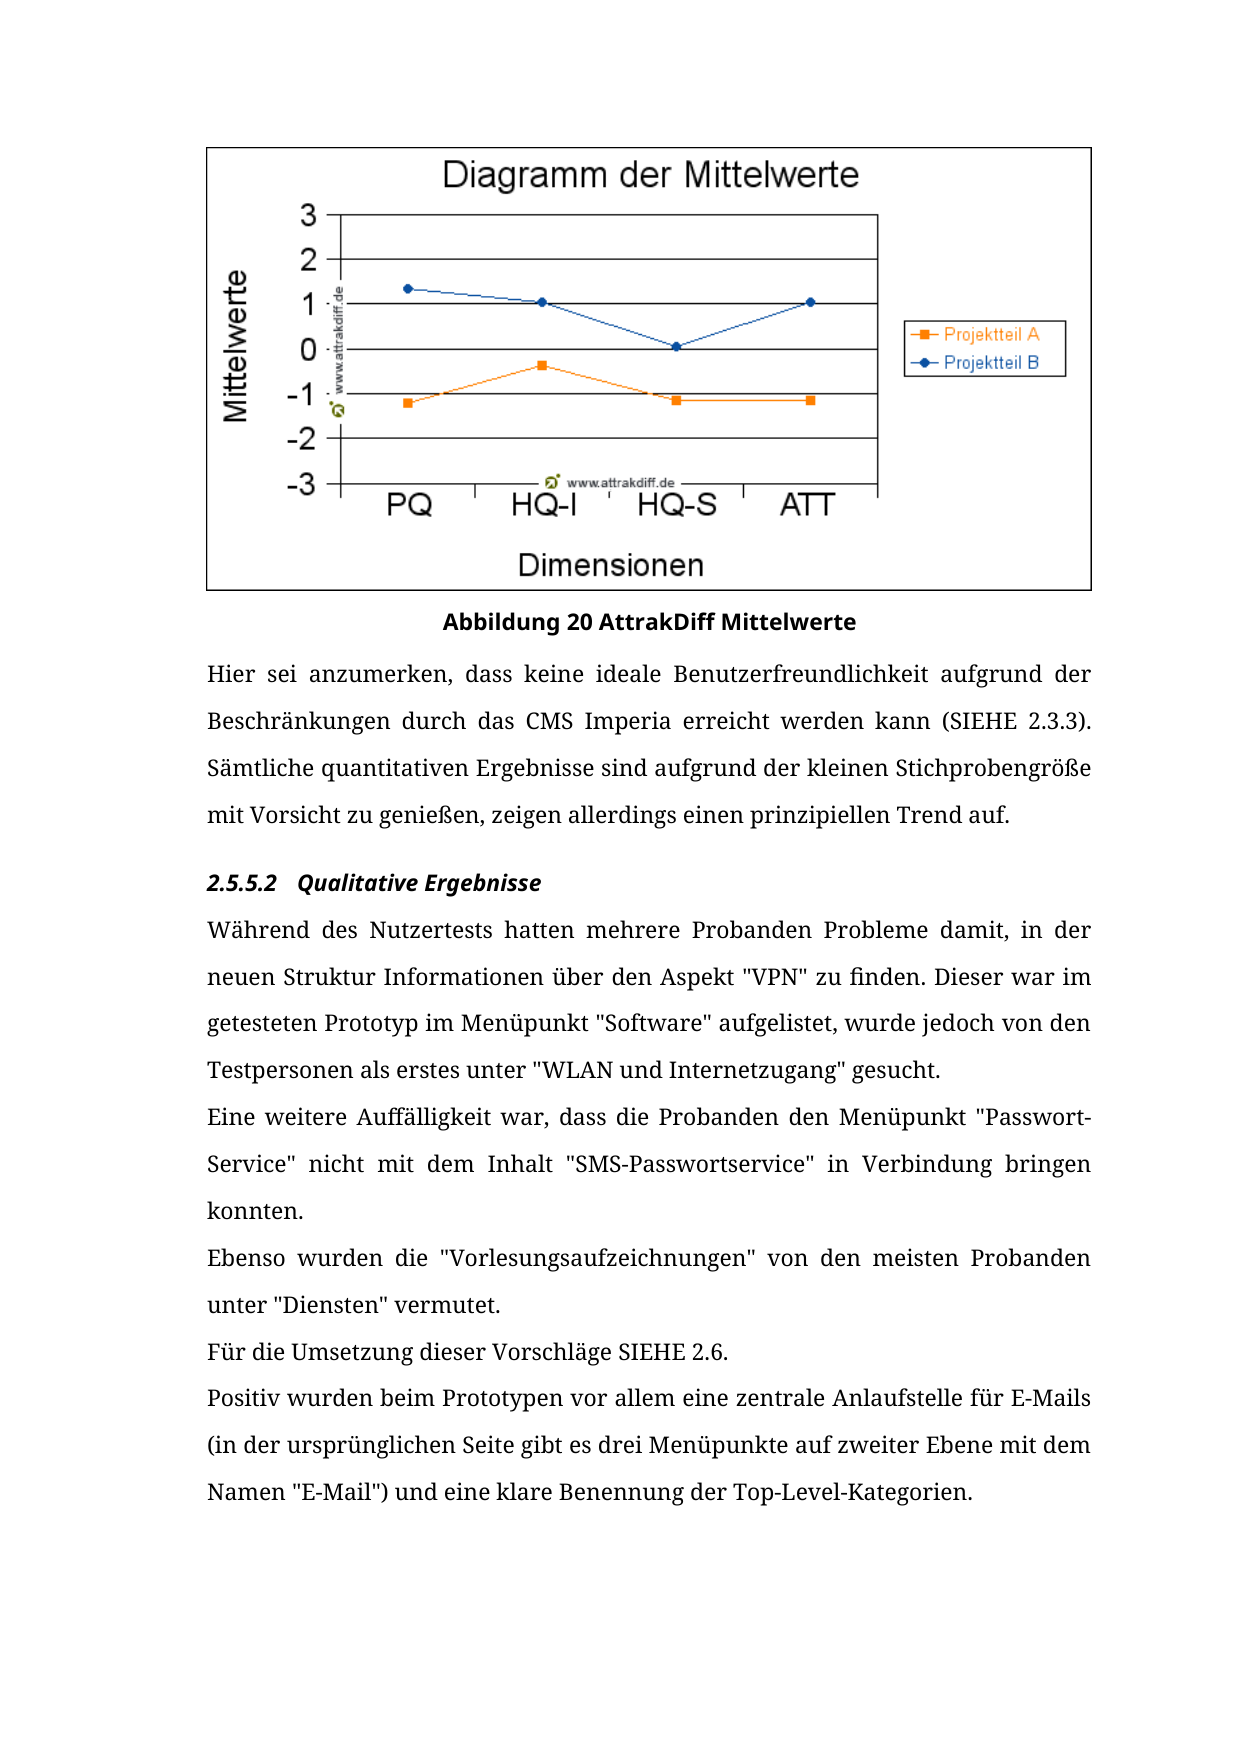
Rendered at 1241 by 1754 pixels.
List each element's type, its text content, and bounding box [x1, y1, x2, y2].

text Hier sei anzumerken, dass keine ideale Benutzerfreundlichkeit aufgrund der Beschränkungen durch das CMS Imperia erreicht werden kann (SIEHE 2.3.3). Sämtliche quantitativen Ergebnisse sind aufgrund der kleinen Stichprobengröße mit Vorsicht zu genießen, zeigen allerdings einen prinzipiellen Trend auf. [207, 658, 1092, 830]
text Während des Nutzertests hatten mehrere Probanden Probleme damit, in der neuen Struktur Informationen über den Aspekt "VPN" zu finden. Dieser war im getesteten Prototyp im Menüpunkt "Software" aufgelistet, wurde jedoch von den Testpersonen als erstes unter "WLAN und Internetzugang" gesucht. [207, 913, 1092, 1085]
picture [206, 147, 1092, 591]
subtitle Qualitative Ergebnisse [207, 867, 1092, 898]
text Für die Umsetzung dieser Vorschläge SIEHE 2.6. [207, 1335, 1092, 1367]
text Eine weitere Auffälligkeit war, dass die Probanden den Menüpunkt "Passwort-Service" nicht mit dem Inhalt "SMS-Passwortservice" in Verbindung bringen konnten. [207, 1101, 1092, 1226]
text Positiv wurden beim Prototypen vor allem eine zentrale Anlaufstelle für E-Mails (in der ursprünglichen Seite gibt es drei Menüpunkte auf zweiter Ebene mit dem Namen "E-Mail") und eine klare Benennung der Top-Level-Kategorien. [207, 1382, 1092, 1507]
text Ebenso wurden die "Vorlesungsaufzeichnungen" von den meisten Probanden unter "Diensten" vermutet. [207, 1242, 1092, 1320]
